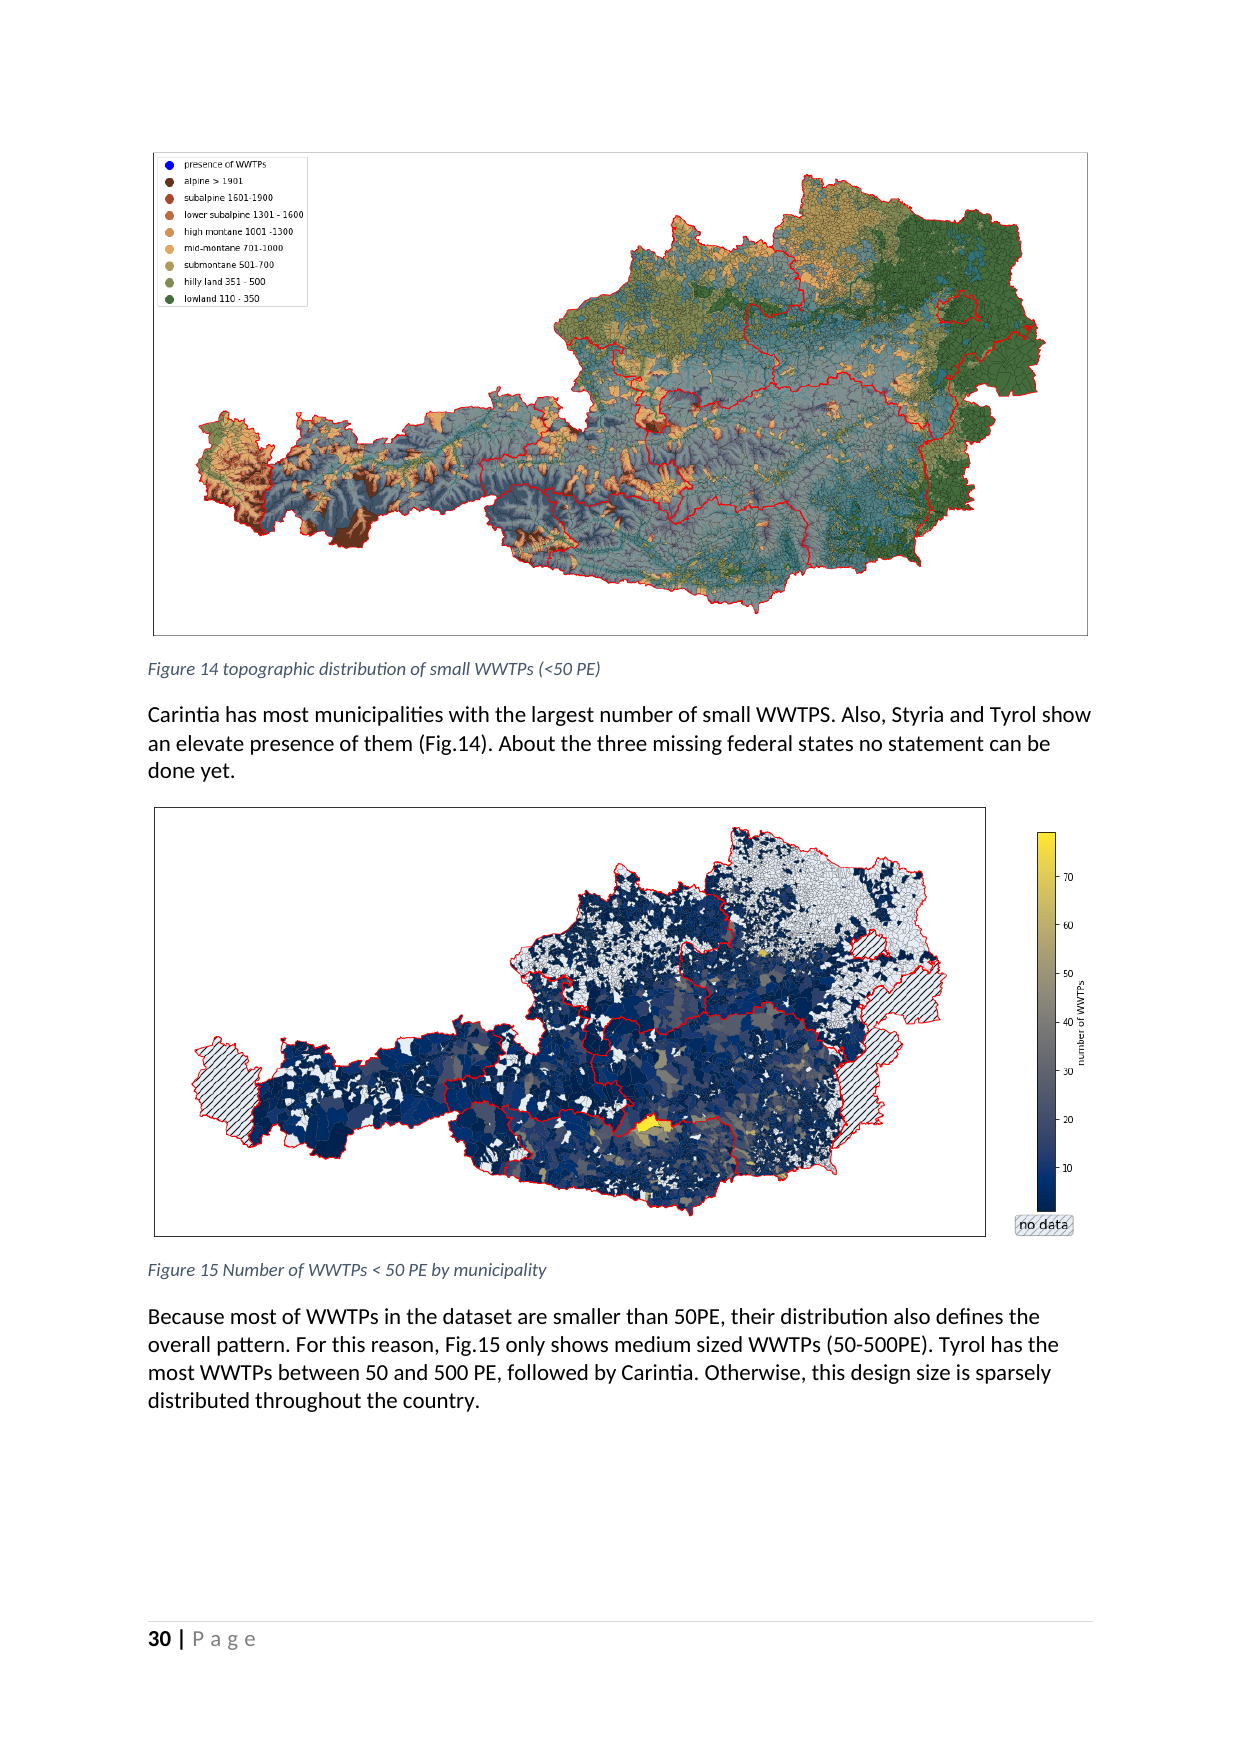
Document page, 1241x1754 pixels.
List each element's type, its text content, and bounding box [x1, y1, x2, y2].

text Carintia has most municipalities with the largest number of small WWTPS. Also, Styria and Tyrol show an elevate presence of them (Fig.14). About the three missing federal states no statement can be done yet. [148, 701, 1093, 785]
text Figure 14 topographic distribution of small WWTPs (<50 PE) [148, 657, 1093, 680]
text Because most of WWTPs in the dataset are smaller than 50PE, their distribution also defines the overall pattern. For this reason, Fig.15 only shows medium sized WWTPs (50-500PE). Tyrol has the most WWTPs between 50 and 500 PE, followed by Carintia. Otherwise, this design size is sparsely distributed throughout the country. [148, 1302, 1093, 1414]
picture [147, 147, 1093, 641]
picture [147, 801, 1093, 1242]
text Figure 15 Number of WWTPs < 50 PE by municipality [148, 1258, 1093, 1281]
